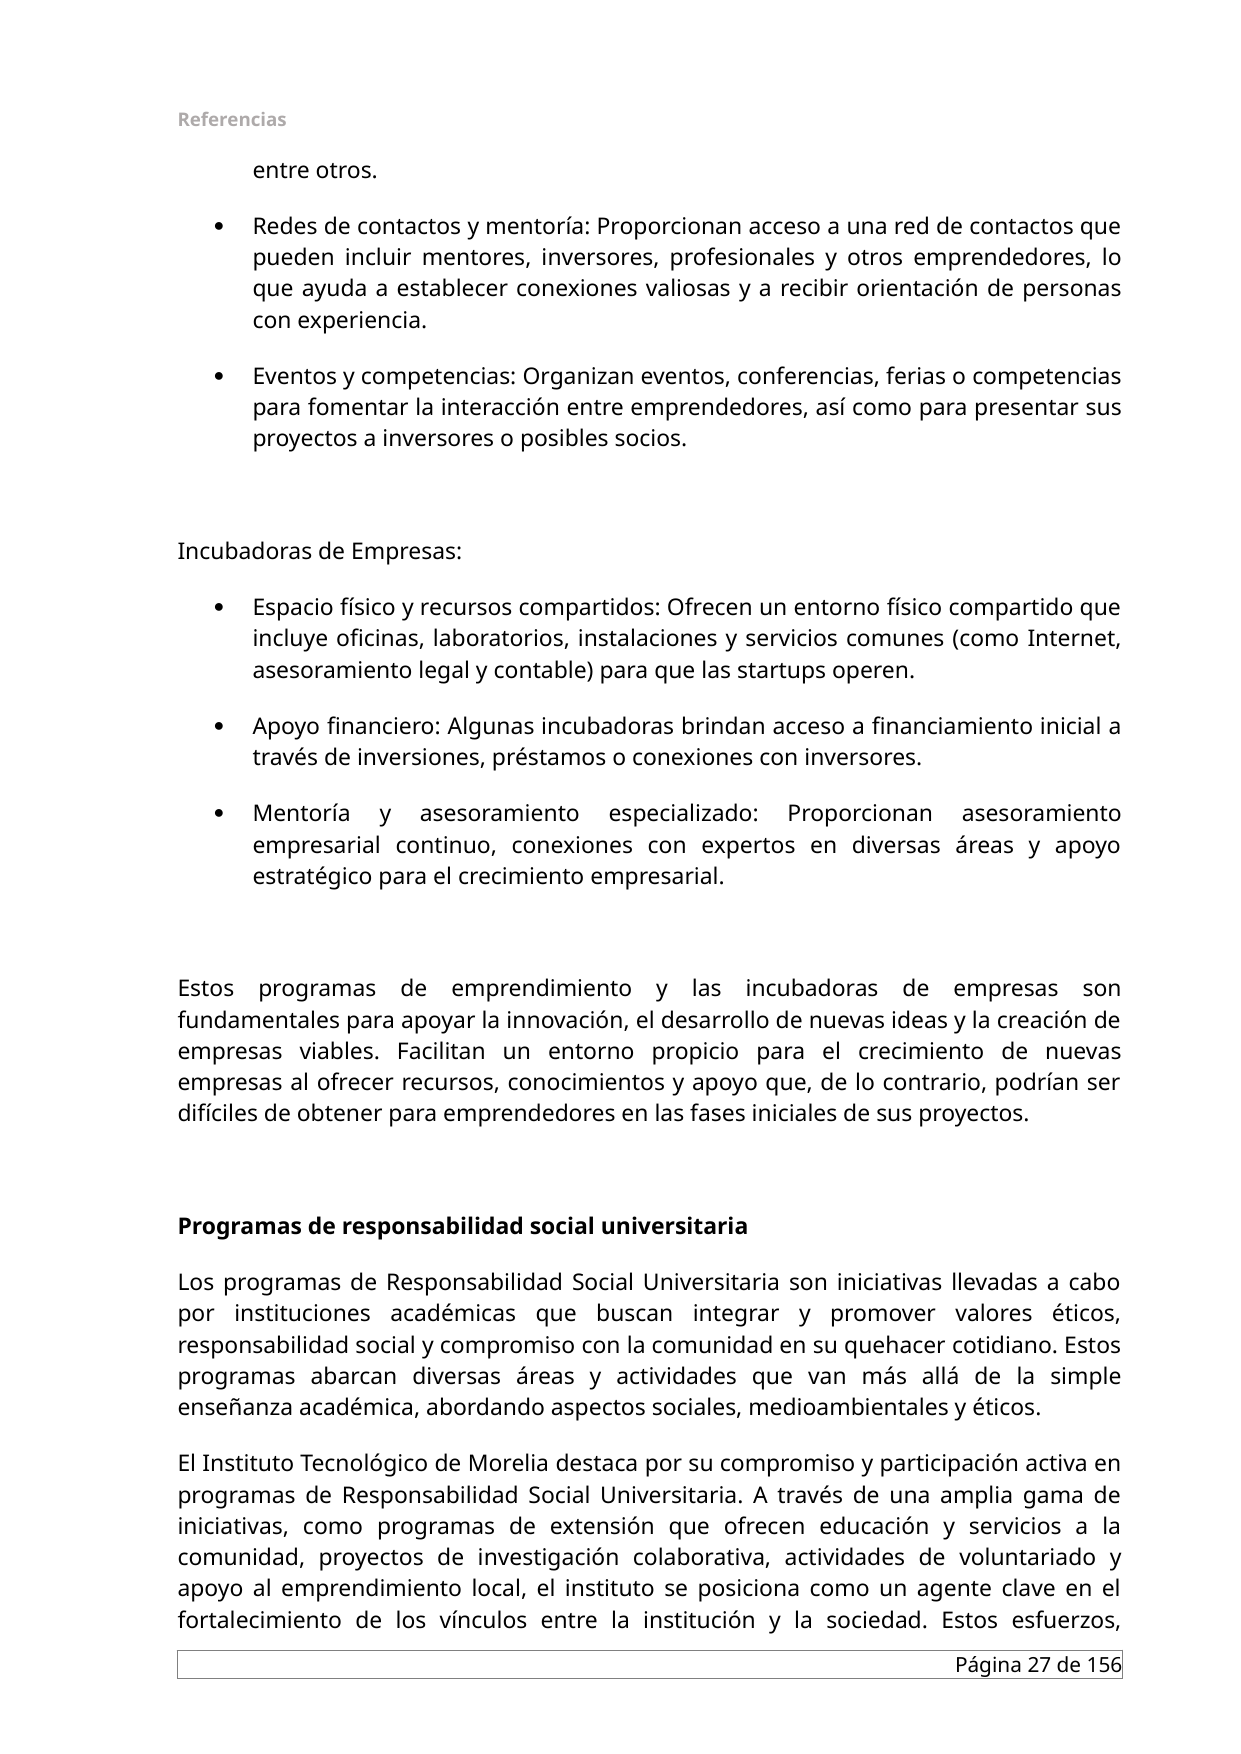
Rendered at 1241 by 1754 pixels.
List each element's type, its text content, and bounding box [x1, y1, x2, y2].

list Eventos y competencias: Organizan eventos, conferencias, ferias o competencias para fomentar la interacción entre emprendedores, así como para presentar sus proyectos a inversores o posibles socios. [215, 360, 1122, 453]
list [215, 153, 1122, 185]
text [177, 1447, 1122, 1635]
text Estos programas de emprendimiento y las incubadoras de empresas son fundamentales para apoyar la innovación, el desarrollo de nuevas ideas y la creación de empresas viables. Facilitan un entorno propicio para el crecimiento de nuevas empresas al ofrecer recursos, conocimientos y apoyo que, de lo contrario, podrían ser difíciles de obtener para emprendedores en las fases iniciales de sus proyectos. [177, 972, 1122, 1128]
text Incubadoras de Empresas: [177, 535, 1122, 566]
list Espacio físico y recursos compartidos: Ofrecen un entorno físico compartido que incluye oficinas, laboratorios, instalaciones y servicios comunes (como Internet, asesoramiento legal y contable) para que las startups operen. [215, 591, 1122, 685]
list Redes de contactos y mentoría: Proporcionan acceso a una red de contactos que pueden incluir mentores, inversores, profesionales y otros emprendedores, lo que ayuda a establecer conexiones valiosas y a recibir orientación de personas con experiencia. [215, 210, 1122, 335]
text Programas de responsabilidad social universitaria [177, 1210, 1122, 1241]
list Apoyo financiero: Algunas incubadoras brindan acceso a financiamiento inicial a través de inversiones, préstamos o conexiones con inversores. [215, 710, 1122, 772]
list Mentoría y asesoramiento especializado: Proporcionan asesoramiento empresarial continuo, conexiones con expertos en diversas áreas y apoyo estratégico para el crecimiento empresarial. [215, 797, 1122, 891]
text Los programas de Responsabilidad Social Universitaria son iniciativas llevadas a cabo por instituciones académicas que buscan integrar y promover valores éticos, responsabilidad social y compromiso con la comunidad en su quehacer cotidiano. Estos programas abarcan diversas áreas y actividades que van más allá de la simple enseñanza académica, abordando aspectos sociales, medioambientales y éticos. [177, 1266, 1122, 1422]
